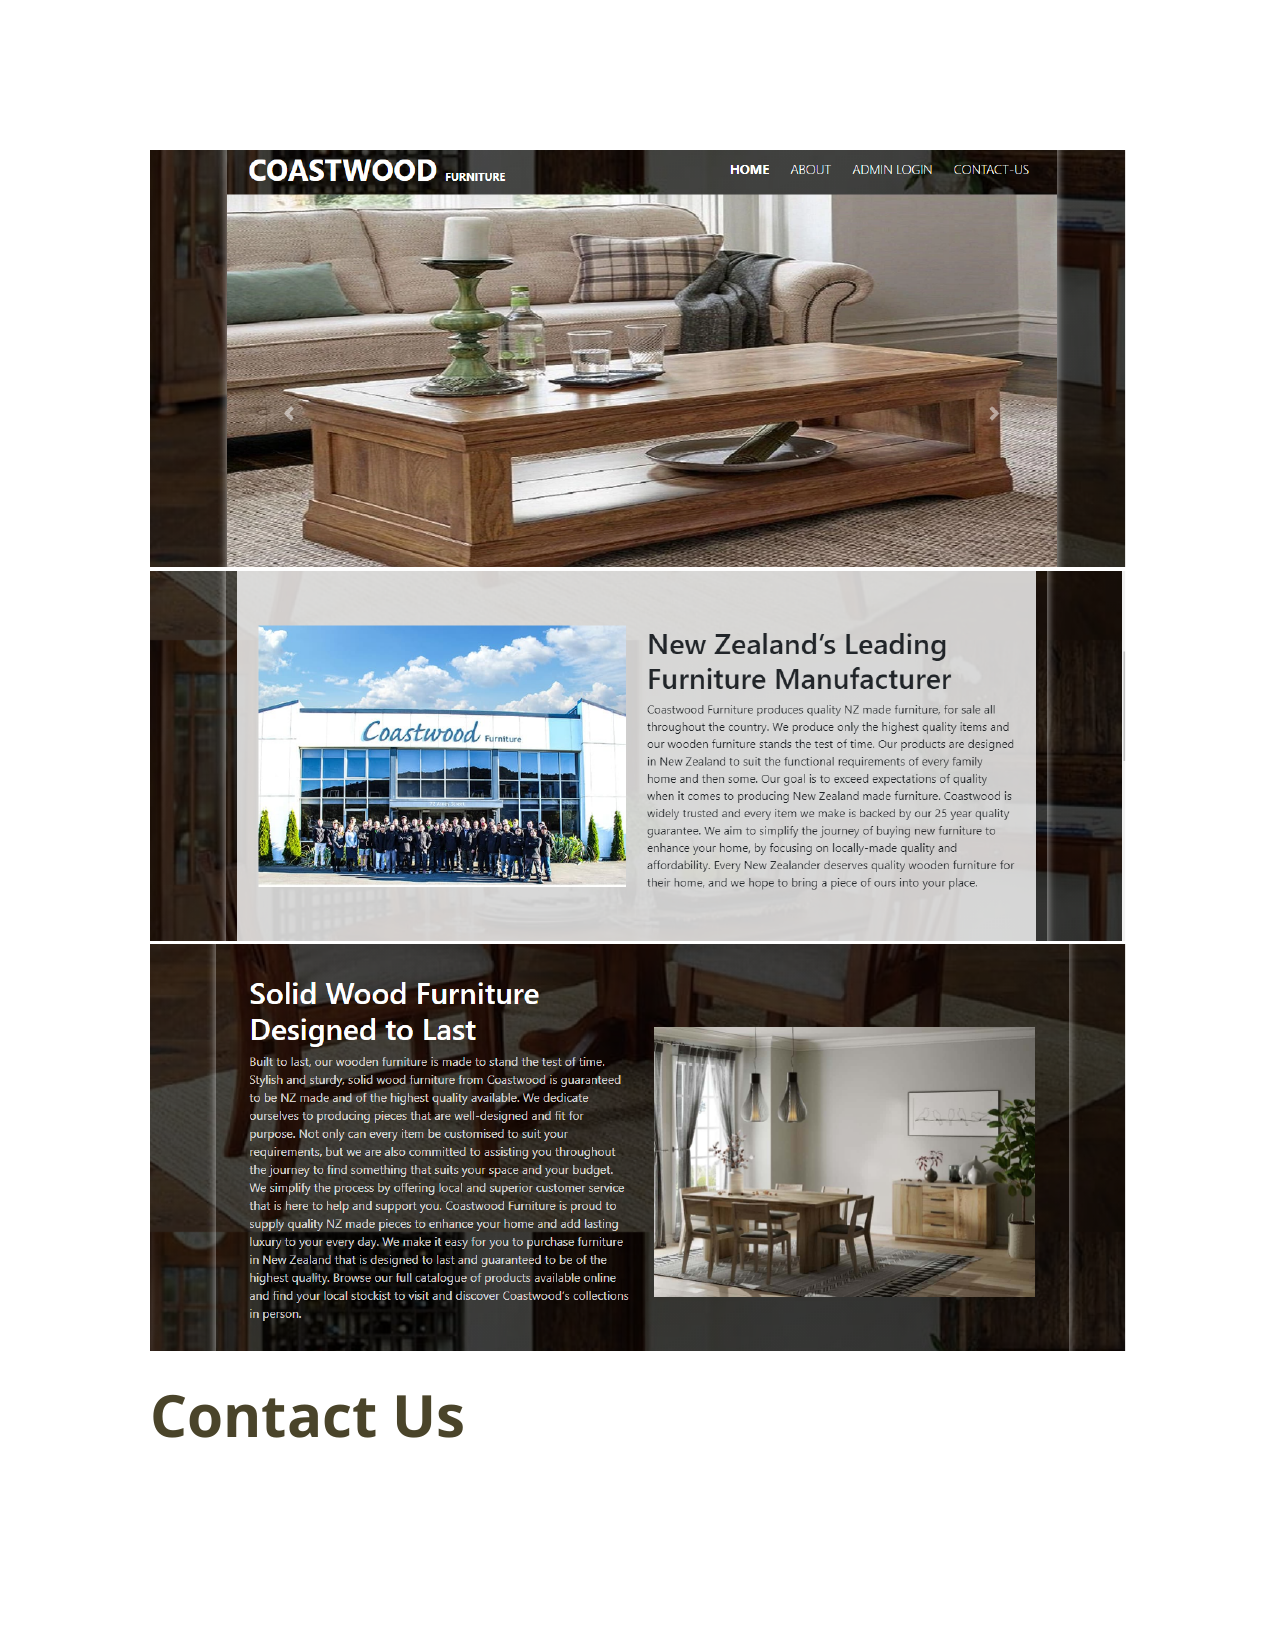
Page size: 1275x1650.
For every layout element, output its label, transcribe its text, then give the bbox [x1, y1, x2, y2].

picture [150, 150, 1125, 567]
picture [150, 571, 1125, 941]
picture [150, 944, 1125, 1351]
text Contact Us [150, 1375, 1125, 1455]
